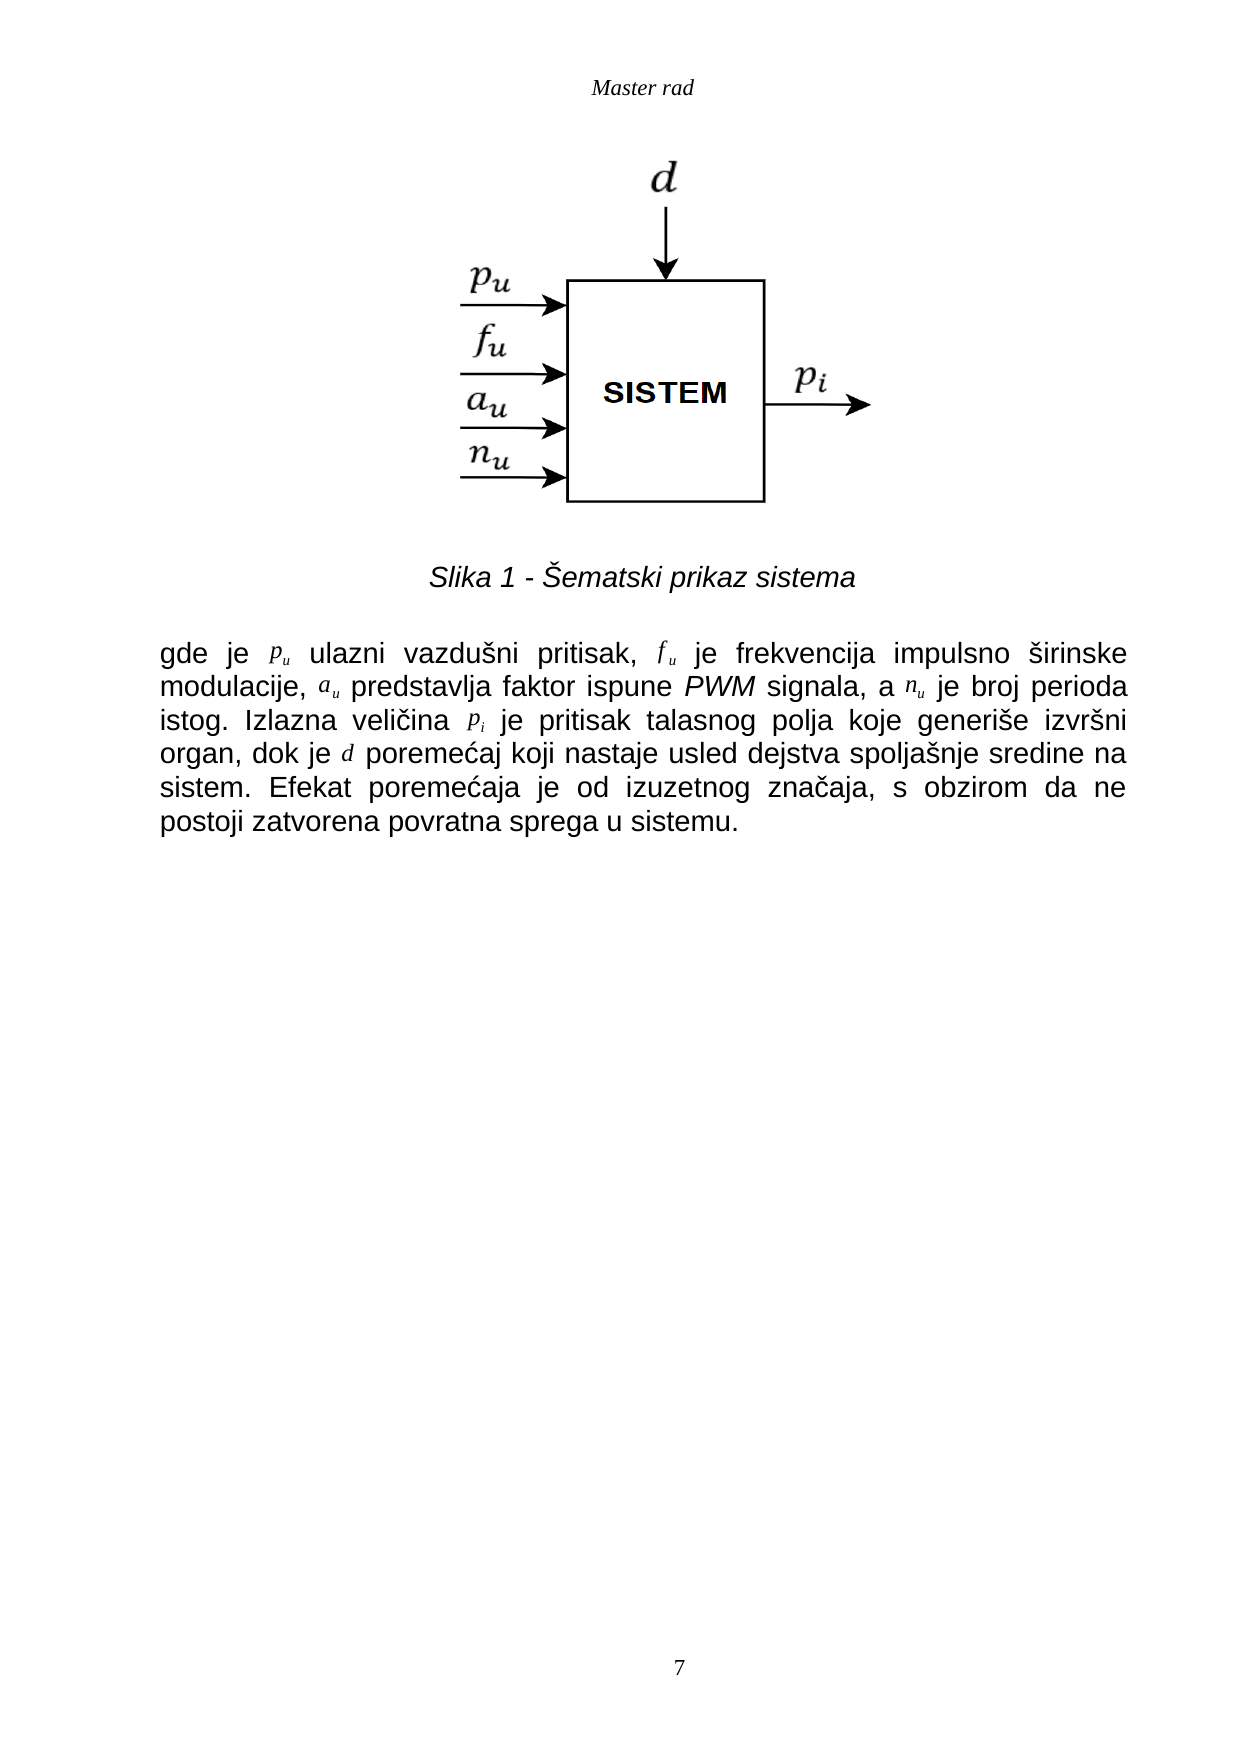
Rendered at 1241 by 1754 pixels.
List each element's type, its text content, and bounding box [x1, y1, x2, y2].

text gde je ulazni vazdušni pritisak, je frekvencija impulsno širinske modulacije, predstavlja faktor ispune PWM signala, a je broj perioda istog. Izlazna veličina je pritisak talasnog polja koje generiše izvršni organ, dok je poremećaj koji nastaje usled dejstva spoljašnje sredine na sistem. Efekat poremećaja je od izuzetnog značaja, s obzirom da ne postoji zatvorena povratna sprega u sistemu. [159, 636, 1128, 837]
text Slika 1 - Šematski prikaz sistema [159, 561, 1128, 594]
picture [435, 149, 890, 518]
